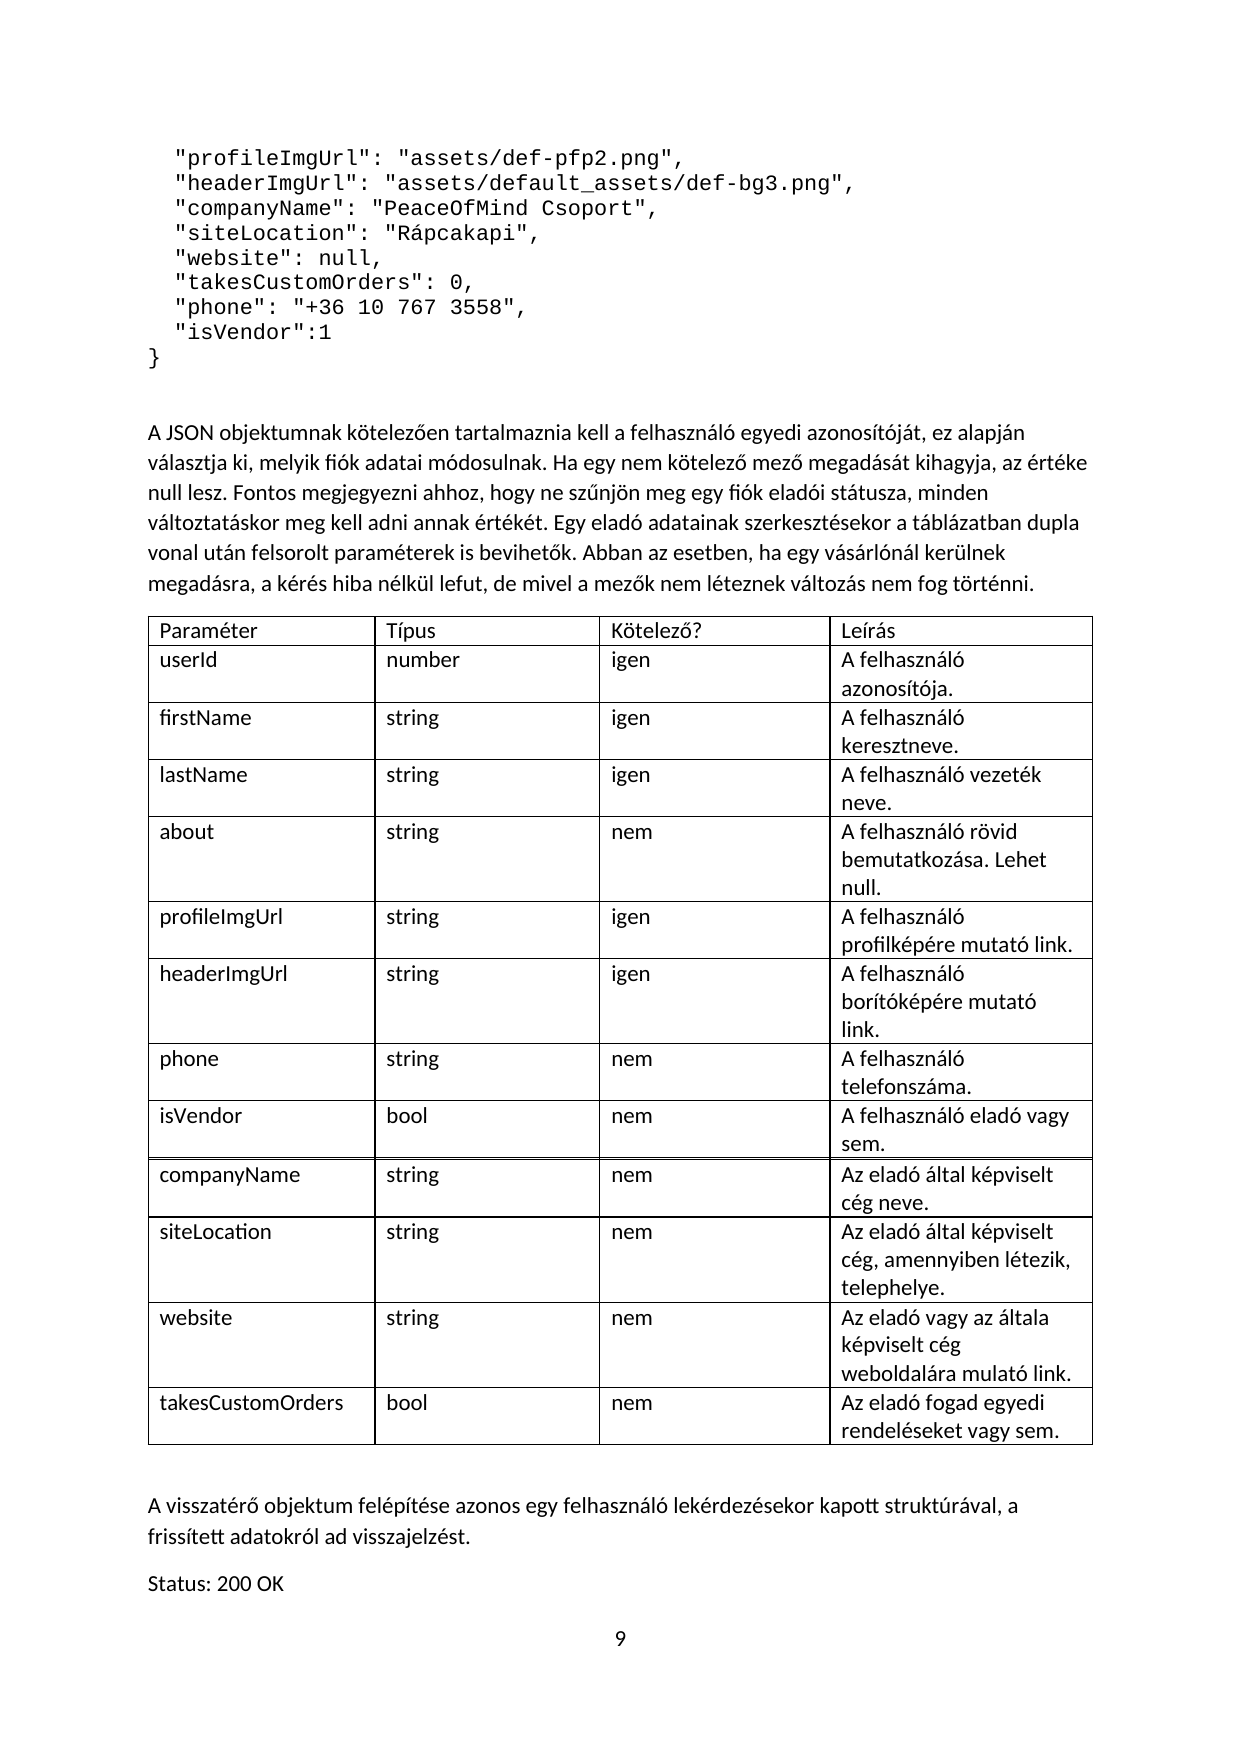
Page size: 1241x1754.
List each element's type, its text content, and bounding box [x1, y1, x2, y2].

table_cell nem [600, 1388, 829, 1444]
text Status: 200 OK [148, 1569, 1093, 1597]
text } [148, 346, 1093, 371]
table_header Paraméter [149, 617, 374, 644]
table_cell string [376, 1218, 599, 1302]
table_cell number [376, 646, 599, 702]
table_cell companyName [149, 1160, 374, 1216]
table_cell A felhasználó rövid bemutatkozása. Lehet null. [831, 817, 1092, 901]
table_cell Az eladó fogad egyedi rendeléseket vagy sem. [831, 1388, 1092, 1444]
table_cell website [149, 1303, 374, 1387]
table_cell string [376, 959, 599, 1043]
table_cell nem [600, 1160, 829, 1216]
table_cell string [376, 817, 599, 901]
table_cell takesCustomOrders [149, 1388, 374, 1444]
text "profileImgUrl": "assets/def-pfp2.png", [148, 148, 1093, 172]
table_cell headerImgUrl [149, 959, 374, 1043]
text A JSON objektumnak kötelezően tartalmaznia kell a felhasználó egyedi azonosítóját, ez alapján választja ki, melyik fiók adatai módosulnak. Ha egy nem kötelező mező megadását kihagyja, az értéke null lesz. Fontos megjegyezni ahhoz, hogy ne szűnjön meg egy fiók eladói státusza, minden változtatáskor meg kell adni annak értékét. Egy eladó adatainak szerkesztésekor a táblázatban dupla vonal után felsorolt paraméterek is bevihetők. Abban az esetben, ha egy vásárlónál kerülnek megadásra, a kérés hiba nélkül lefut, de mivel a mezők nem léteznek változás nem fog történni. [148, 418, 1093, 597]
table_cell A felhasználó borítóképére mutató link. [831, 959, 1092, 1043]
table_cell nem [600, 1101, 829, 1157]
table_cell A felhasználó profilképére mutató link. [831, 902, 1092, 958]
table_cell userId [149, 646, 374, 702]
table_cell lastName [149, 760, 374, 816]
table_cell firstName [149, 703, 374, 759]
table_cell string [376, 703, 599, 759]
table_cell Az eladó vagy az általa képviselt cég weboldalára mulató link. [831, 1303, 1092, 1387]
table_cell siteLocation [149, 1218, 374, 1302]
table_header Kötelező? [600, 617, 829, 644]
text "phone": "+36 10 767 3558", [148, 296, 1093, 321]
text A visszatérő objektum felépítése azonos egy felhasználó lekérdezésekor kapott struktúrával, a frissített adatokról ad visszajelzést. [148, 1492, 1093, 1550]
text "takesCustomOrders": 0, [148, 272, 1093, 296]
table_cell profileImgUrl [149, 902, 374, 958]
text "isVendor":1 [148, 321, 1093, 346]
table_cell phone [149, 1044, 374, 1100]
text "companyName": "PeaceOfMind Csoport", [148, 197, 1093, 222]
table_cell nem [600, 1218, 829, 1302]
table_cell igen [600, 959, 829, 1043]
table_header Leírás [831, 617, 1092, 644]
table_cell bool [376, 1101, 599, 1157]
text "website": null, [148, 247, 1093, 272]
table_cell string [376, 1044, 599, 1100]
table_cell A felhasználó vezeték neve. [831, 760, 1092, 816]
table_cell nem [600, 1303, 829, 1387]
table_cell bool [376, 1388, 599, 1444]
table_cell string [376, 1160, 599, 1216]
table_cell nem [600, 1044, 829, 1100]
table_cell igen [600, 646, 829, 702]
table_cell Az eladó által képviselt cég neve. [831, 1160, 1092, 1216]
table_cell igen [600, 703, 829, 759]
table_cell nem [600, 817, 829, 901]
table_cell about [149, 817, 374, 901]
table_cell A felhasználó eladó vagy sem. [831, 1101, 1092, 1157]
text "siteLocation": "Rápcakapi", [148, 222, 1093, 247]
table_cell isVendor [149, 1101, 374, 1157]
table_cell A felhasználó keresztneve. [831, 703, 1092, 759]
table_cell igen [600, 902, 829, 958]
table_cell string [376, 902, 599, 958]
text "headerImgUrl": "assets/default_assets/def-bg3.png", [148, 172, 1093, 197]
table_cell string [376, 760, 599, 816]
table_header Típus [376, 617, 599, 644]
table_cell igen [600, 760, 829, 816]
table_cell A felhasználó telefonszáma. [831, 1044, 1092, 1100]
table_cell A felhasználó azonosítója. [831, 646, 1092, 702]
table_cell Az eladó által képviselt cég, amennyiben létezik, telephelye. [831, 1218, 1092, 1302]
table_cell string [376, 1303, 599, 1387]
